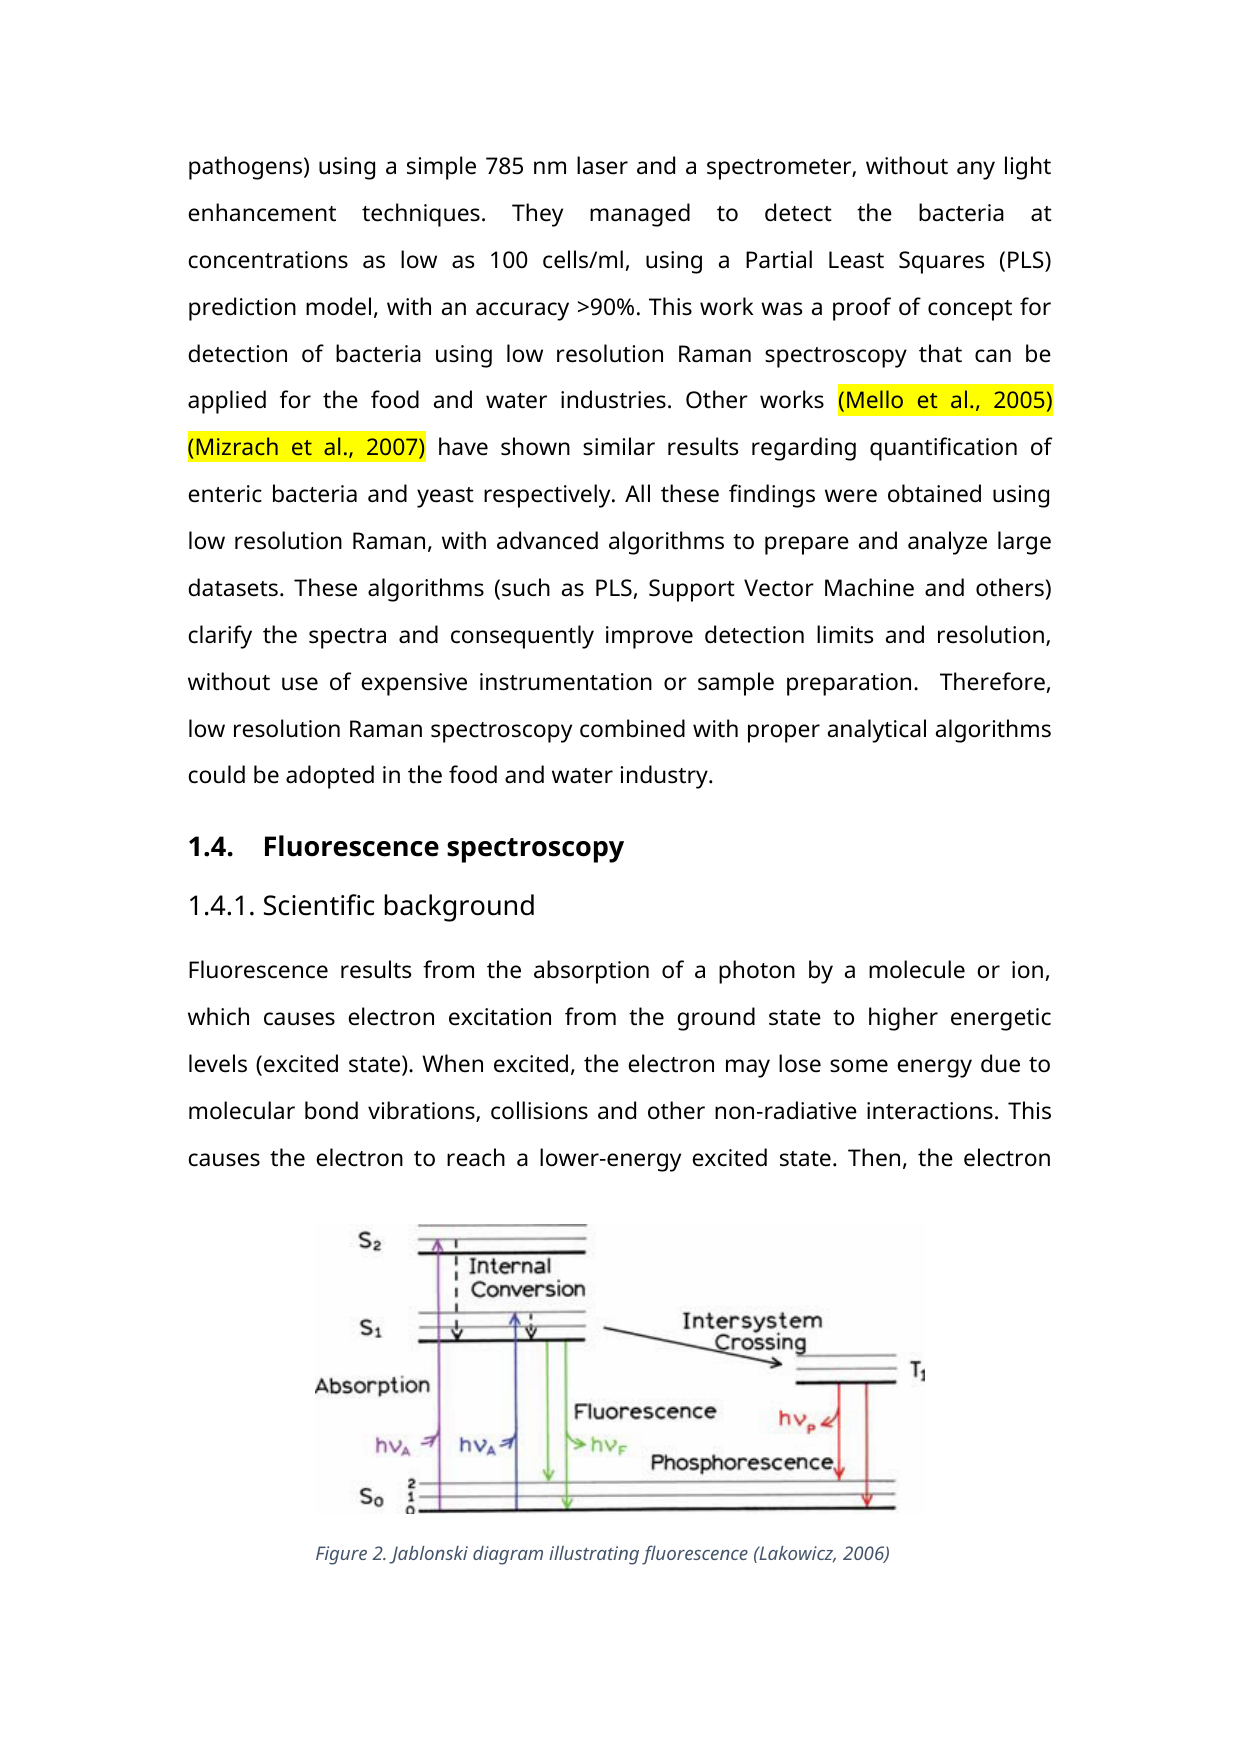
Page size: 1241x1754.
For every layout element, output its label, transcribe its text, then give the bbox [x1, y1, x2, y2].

subtitle Scientific background [187, 887, 1053, 923]
subtitle Fluorescence spectroscopy [187, 827, 1053, 864]
text Fluorescence results from the absorption of a photon by a molecule or ion, which causes electron excitation from the ground state to higher energetic levels (excited state). When excited, the electron may lose some energy due to molecular bond vibrations, collisions and other non-radiative interactions. This causes the electron to reach a lower-energy excited state. Then, the electron may return to the ground state by emitting a photon. However, the emitted photon will have a lower energy as compared with that of the exciting photon due to the loss of energy by internal interaction (Lakowicz, 2006) (Figure 2). [187, 954, 1053, 1173]
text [187, 150, 1053, 791]
